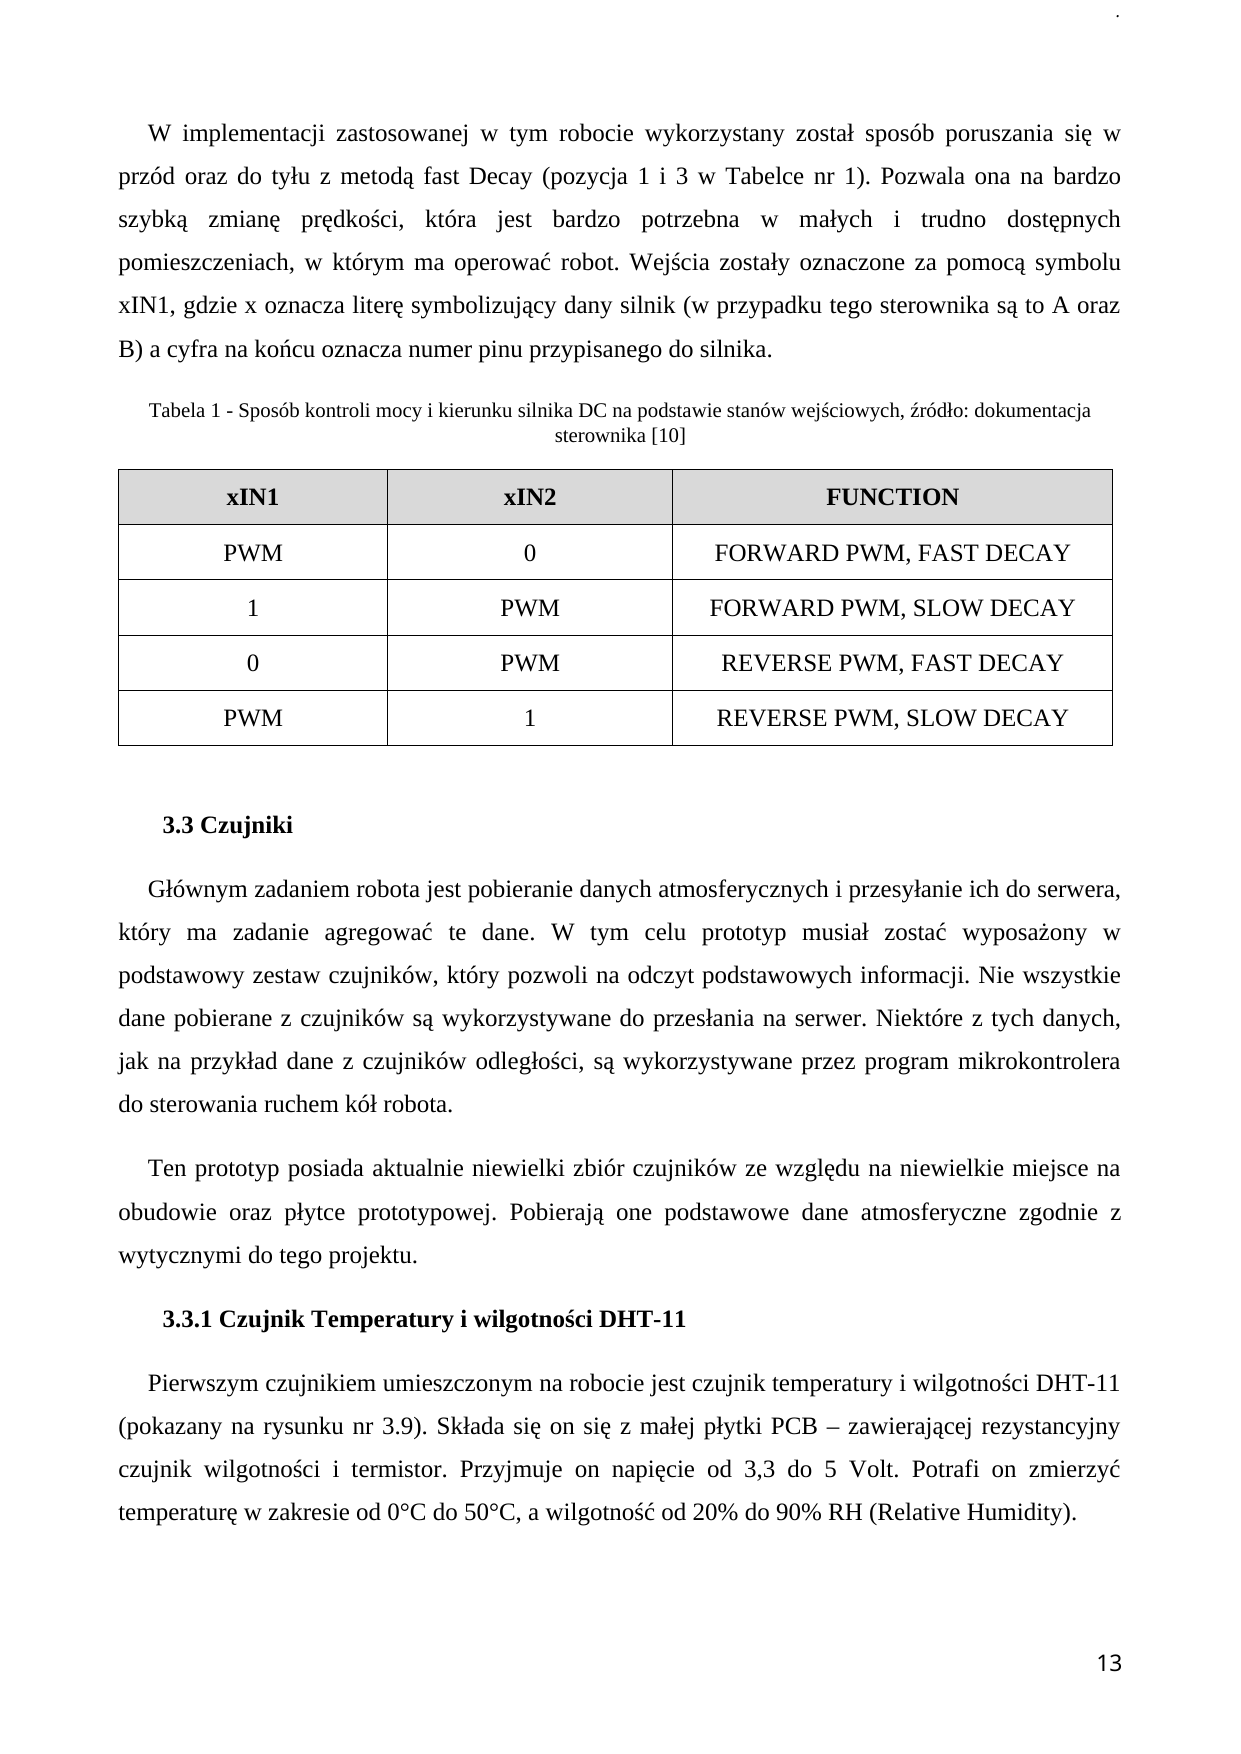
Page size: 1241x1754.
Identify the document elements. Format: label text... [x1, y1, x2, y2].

table_cell REVERSE PWM, SLOW DECAY [673, 691, 1112, 745]
table_cell REVERSE PWM, FAST DECAY [673, 636, 1112, 690]
text Tabela 1 - Sposób kontroli mocy i kierunku silnika DC na podstawie stanów wejściowych, źródło: dokumentacja sterownika [10] [118, 398, 1122, 447]
text W implementacji zastosowanej w tym robocie wykorzystany został sposób poruszania się w przód oraz do tyłu z metodą fast Decay (pozycja 1 i 3 w Tabelce nr 1). Pozwala ona na bardzo szybką zmianę prędkości, która jest bardzo potrzebna w małych i trudno dostępnych pomieszczeniach, w którym ma operować robot. Wejścia zostały oznaczone za pomocą symbolu xIN1, gdzie x oznacza literę symbolizujący dany silnik (w przypadku tego sterownika są to A oraz B) a cyfra na końcu oznacza numer pinu przypisanego do silnika. [118, 118, 1122, 362]
text 3.3.1 Czujnik Temperatury i wilgotności DHT-11 [118, 1304, 1122, 1332]
text Głównym zadaniem robota jest pobieranie danych atmosferycznych i przesyłanie ich do serwera, który ma zadanie agregować te dane. W tym celu prototyp musiał zostać wyposażony w podstawowy zestaw czujników, który pozwoli na odczyt podstawowych informacji. Nie wszystkie dane pobierane z czujników są wykorzystywane do przesłania na serwer. Niektóre z tych danych, jak na przykład dane z czujników odległości, są wykorzystywane przez program mikrokontrolera do sterowania ruchem kół robota. [118, 874, 1122, 1118]
table_cell FORWARD PWM, SLOW DECAY [673, 580, 1112, 634]
text Pierwszym czujnikiem umieszczonym na robocie jest czujnik temperatury i wilgotności DHT-11 (pokazany na rysunku nr 3.9). Składa się on się z małej płytki PCB – zawierającej rezystancyjny czujnik wilgotności i termistor. Przyjmuje on napięcie od 3,3 do 5 Volt. Potrafi on zmierzyć temperaturę w zakresie od 0°C do 50°C, a wilgotność od 20% do 90% RH (Relative Humidity). [118, 1368, 1122, 1526]
text Ten prototyp posiada aktualnie niewielki zbiór czujników ze względu na niewielkie miejsce na obudowie oraz płytce prototypowej. Pobierają one podstawowe dane atmosferyczne zgodnie z wytycznymi do tego projektu. [118, 1153, 1122, 1268]
table_cell 1 [119, 580, 387, 634]
table_cell PWM [119, 691, 387, 745]
table_header FUNCTION [673, 470, 1112, 524]
table_cell 1 [388, 691, 672, 745]
table_cell PWM [388, 580, 672, 634]
table_cell PWM [119, 525, 387, 579]
table_cell 0 [119, 636, 387, 690]
table_cell PWM [388, 636, 672, 690]
table_header xIN2 [388, 470, 672, 524]
text 3.3 Czujniki [118, 810, 1122, 839]
table_cell FORWARD PWM, FAST DECAY [673, 525, 1112, 579]
table_header xIN1 [119, 470, 387, 524]
table_cell 0 [388, 525, 672, 579]
